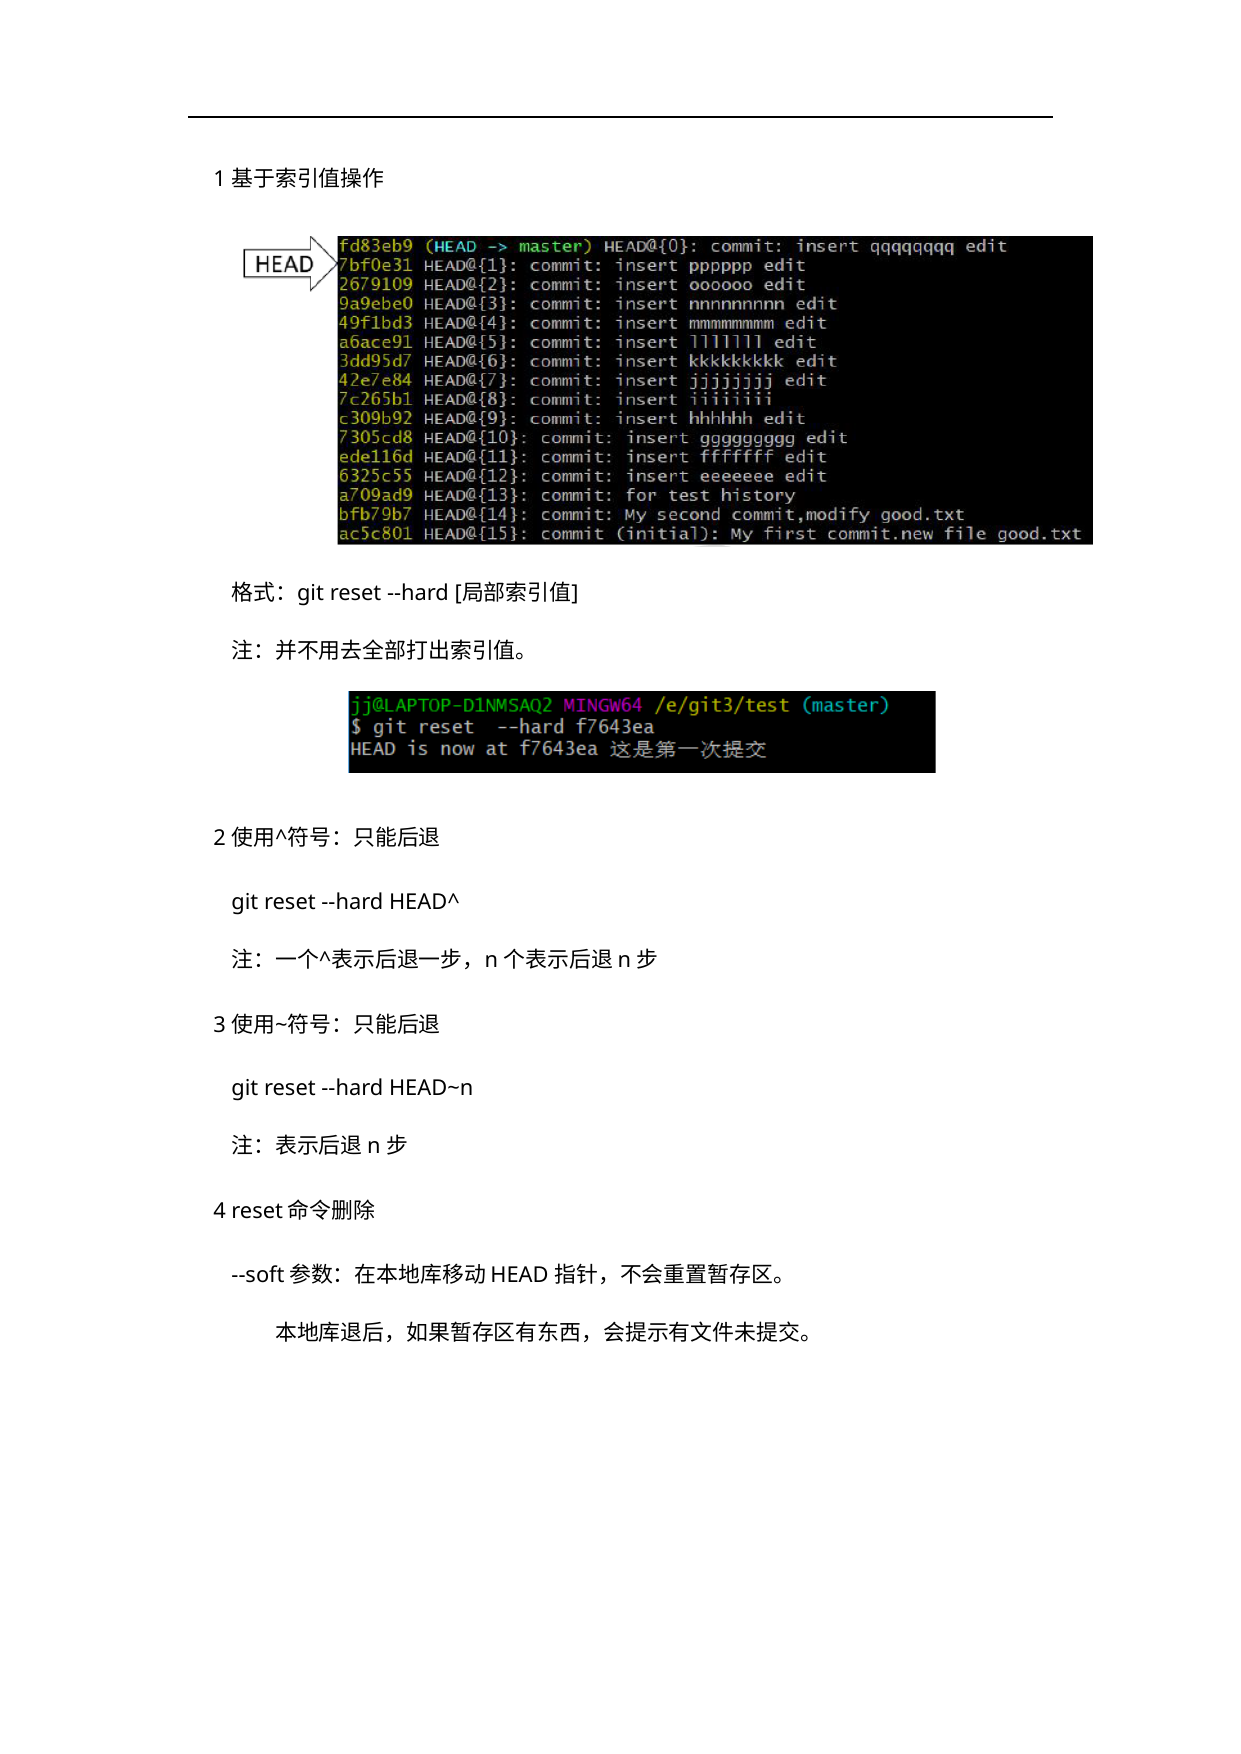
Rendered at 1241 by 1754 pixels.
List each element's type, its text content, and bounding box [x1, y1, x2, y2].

subtitle 使用^符号：只能后退 [187, 820, 1053, 852]
picture [348, 691, 936, 773]
subtitle 使用~符号：只能后退 [187, 1006, 1053, 1039]
text git reset --hard HEAD^ [187, 884, 1053, 917]
text --soft参数：在本地库移动HEAD 指针，不会重置暂存区。 [187, 1257, 1053, 1289]
picture [231, 224, 1097, 547]
text 注：并不用去全部打出索引值。 [187, 633, 1053, 666]
text 本地库退后，如果暂存区有东西，会提示有文件未提交。 [187, 1315, 1053, 1347]
text 注：表示后退n 步 [187, 1128, 1053, 1161]
text 格式：git reset --hard [局部索引值] [187, 575, 1053, 607]
subtitle 基于索引值操作 [187, 161, 1053, 193]
text 注：一个^表示后退一步，n 个表示后退n 步 [187, 942, 1053, 974]
subtitle reset命令删除 [187, 1192, 1053, 1225]
text git reset --hard HEAD~n [187, 1071, 1053, 1103]
